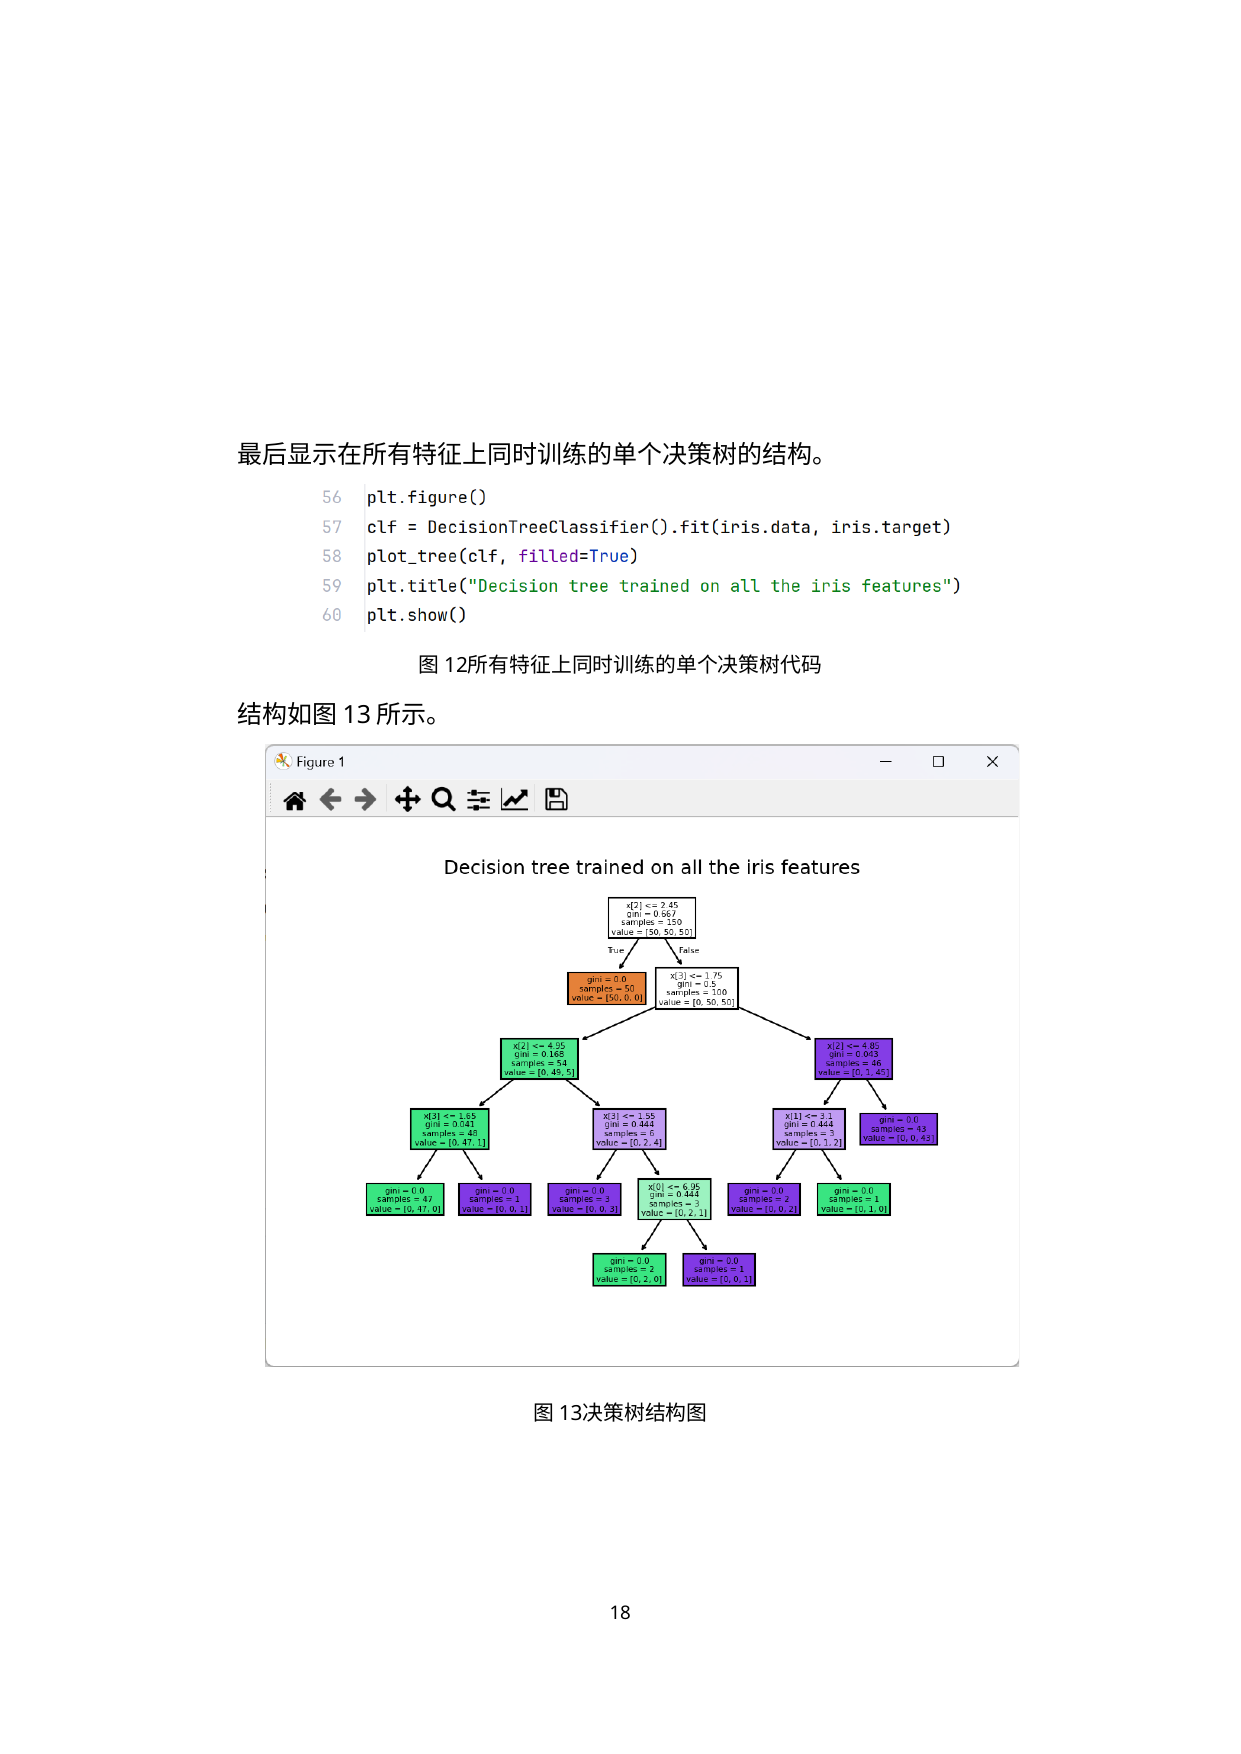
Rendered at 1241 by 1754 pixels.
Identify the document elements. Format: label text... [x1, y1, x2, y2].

text 结构如图13所示。 [187, 680, 1053, 745]
picture [265, 744, 1020, 1367]
picture [309, 484, 975, 632]
text 最后显示在所有特征上同时训练的单个决策树的结构。 [187, 420, 1053, 485]
text 图 12所有特征上同时训练的单个决策树代码 [187, 647, 1053, 680]
text 图 13决策树结构图 [187, 1395, 1053, 1427]
